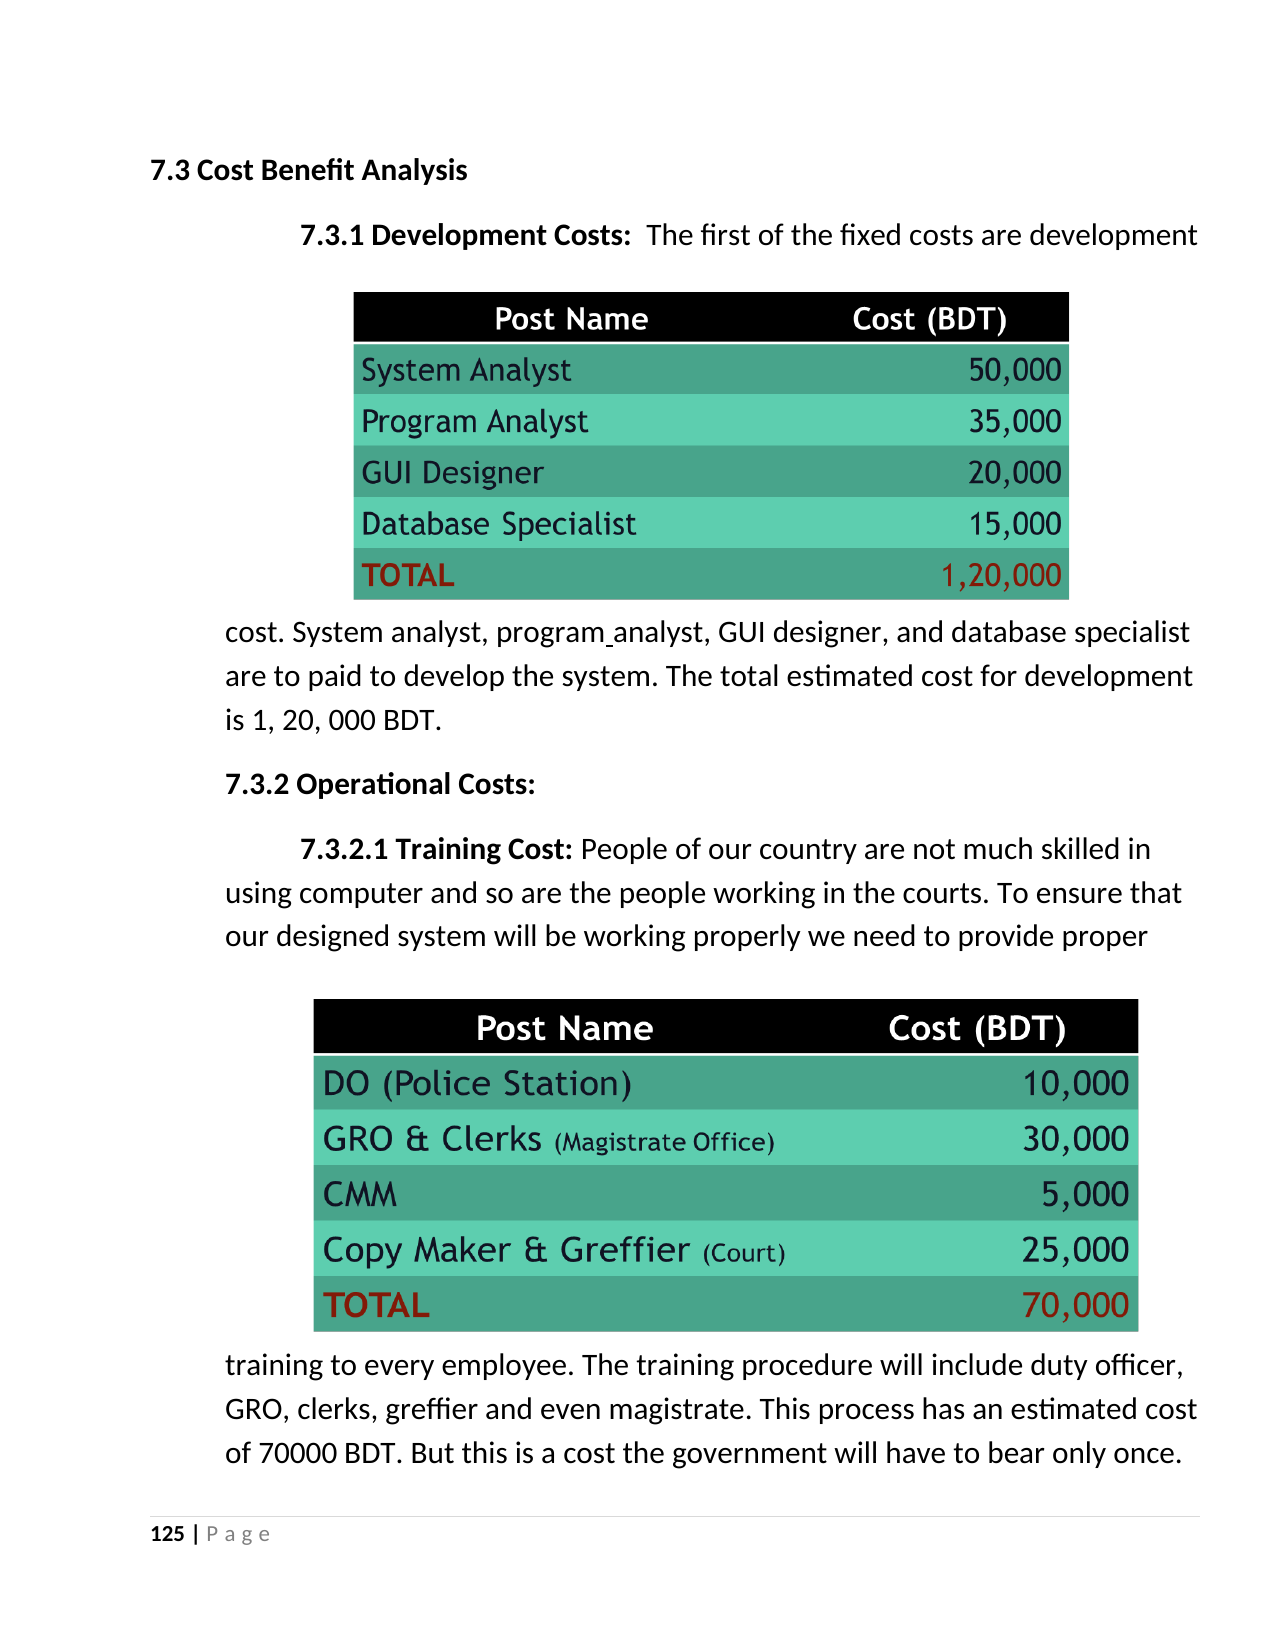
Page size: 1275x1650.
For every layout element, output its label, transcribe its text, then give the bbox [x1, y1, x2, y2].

text 7.3.2 Operational Costs: [225, 764, 1200, 803]
picture [313, 996, 1139, 1346]
picture [353, 289, 1070, 613]
text 7.3 Cost Benefit Analysis [150, 150, 1200, 188]
